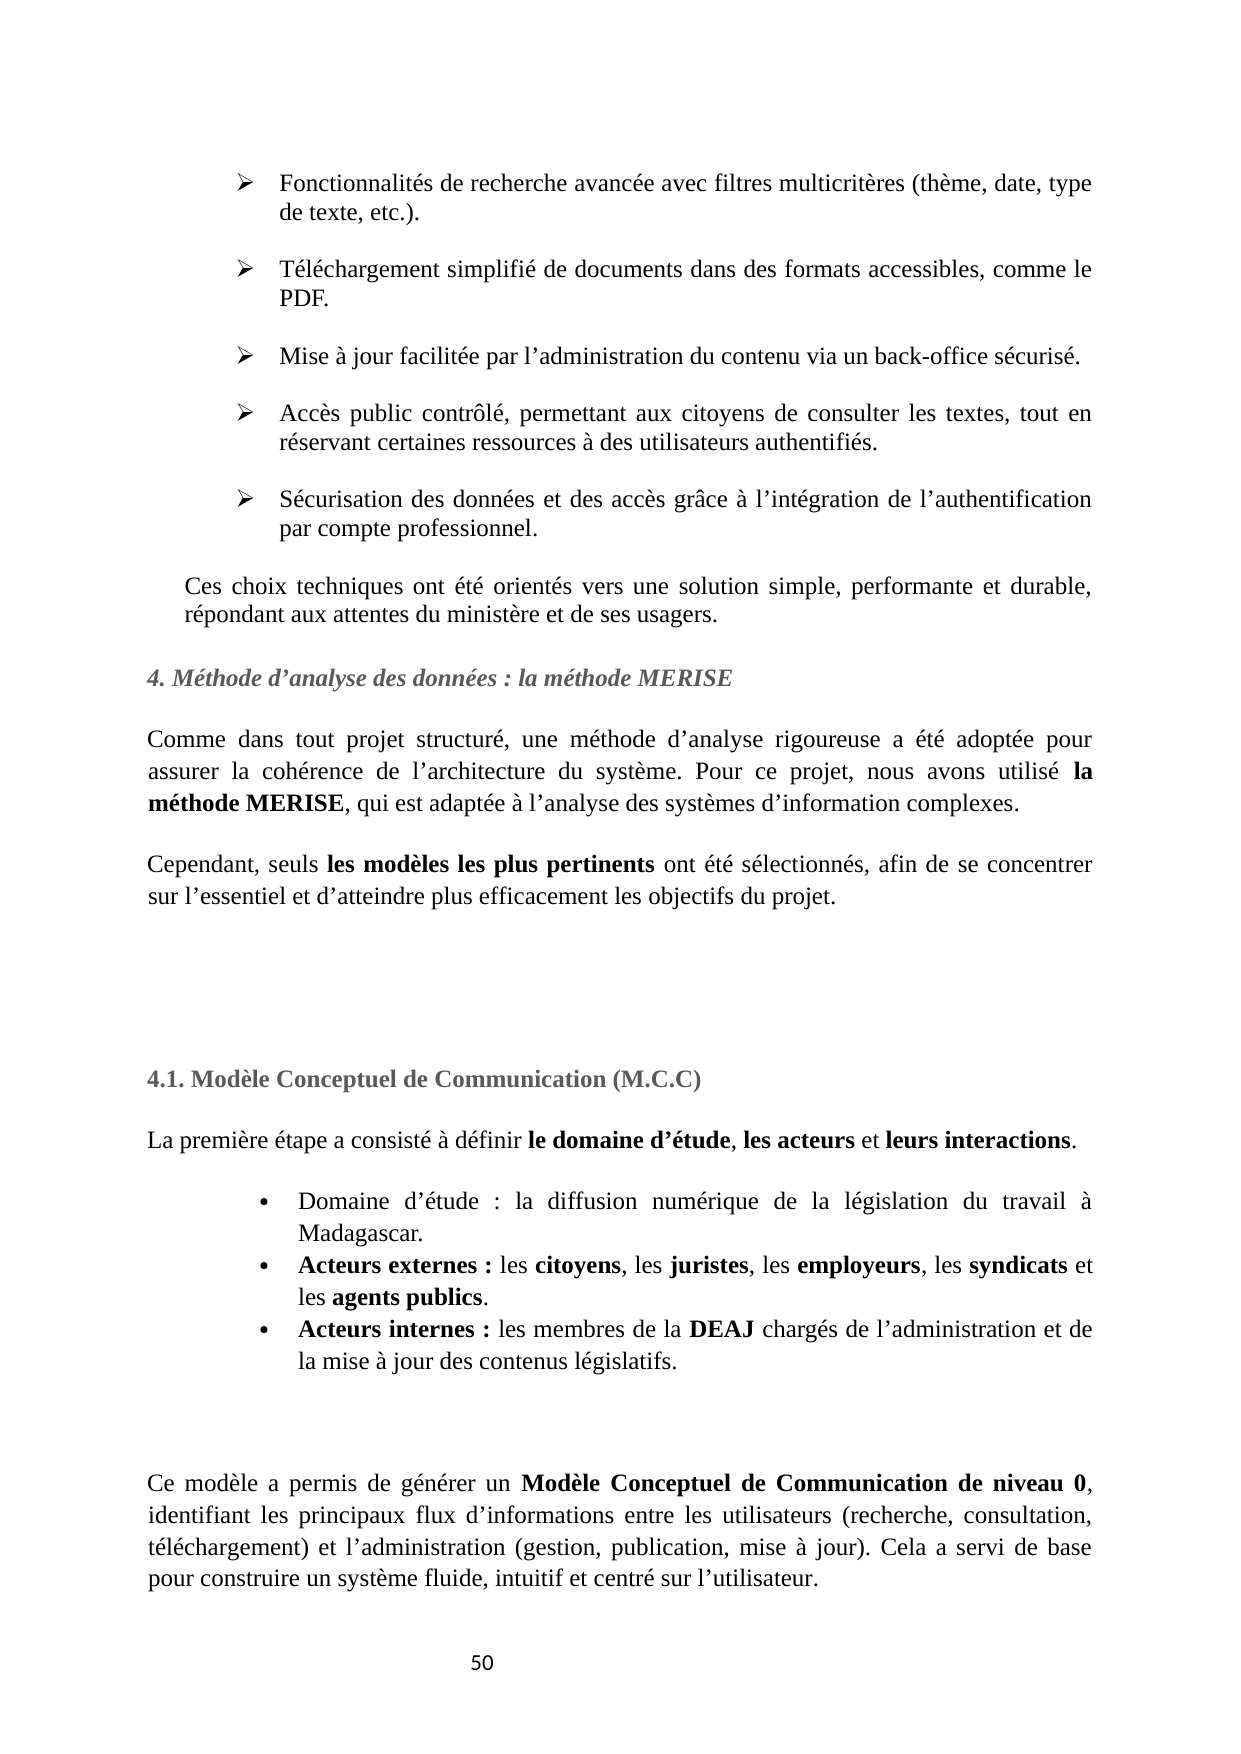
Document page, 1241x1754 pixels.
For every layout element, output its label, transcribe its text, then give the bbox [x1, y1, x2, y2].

text La première étape a consisté à définir le domaine d’étude, les acteurs et leurs interactions. [147, 1125, 1093, 1154]
list Accès public contrôlé, permettant aux citoyens de consulter les textes, tout en réservant certaines ressources à des utilisateurs authentifiés. [235, 398, 1093, 456]
list Sécurisation des données et des accès grâce à l’intégration de l’authentification par compte professionnel. [235, 484, 1093, 542]
text Ce modèle a permis de générer un Modèle Conceptuel de Communication de niveau 0, identifiant les principaux flux d’informations entre les utilisateurs (recherche, consultation, téléchargement) et l’administration (gestion, publication, mise à jour). Cela a servi de base pour construire un système fluide, intuitif et centré sur l’utilisateur. [147, 1468, 1093, 1592]
list Téléchargement simplifié de documents dans des formats accessibles, comme le PDF. [235, 254, 1093, 312]
list Acteurs internes : les membres de la DEAJ chargés de l’administration et de la mise à jour des contenus législatifs. [260, 1314, 1093, 1374]
text Comme dans tout projet structuré, une méthode d’analyse rigoureuse a été adoptée pour assurer la cohérence de l’architecture du système. Pour ce projet, nous avons utilisé la méthode MERISE, qui est adaptée à l’analyse des systèmes d’information complexes. [147, 724, 1093, 817]
list Acteurs externes : les citoyens, les juristes, les employeurs, les syndicats et les agents publics. [260, 1250, 1093, 1311]
subtitle 4. Méthode d’analyse des données : la méthode MERISE [147, 663, 1093, 692]
list Mise à jour facilitée par l’administration du contenu via un back-office sécurisé. [235, 341, 1093, 369]
list Domaine d’étude : la diffusion numérique de la législation du travail à Madagascar. [260, 1186, 1093, 1247]
text Ces choix techniques ont été orientés vers une solution simple, performante et durable, répondant aux attentes du ministère et de ses usagers. [184, 571, 1093, 628]
subtitle 4.1. Modèle Conceptuel de Communication (M.C.C) [147, 1064, 1093, 1093]
text Cependant, seuls les modèles les plus pertinents ont été sélectionnés, afin de se concentrer sur l’essentiel et d’atteindre plus efficacement les objectifs du projet. [147, 849, 1093, 910]
list Fonctionnalités de recherche avancée avec filtres multicritères (thème, date, type de texte, etc.). [235, 168, 1093, 226]
